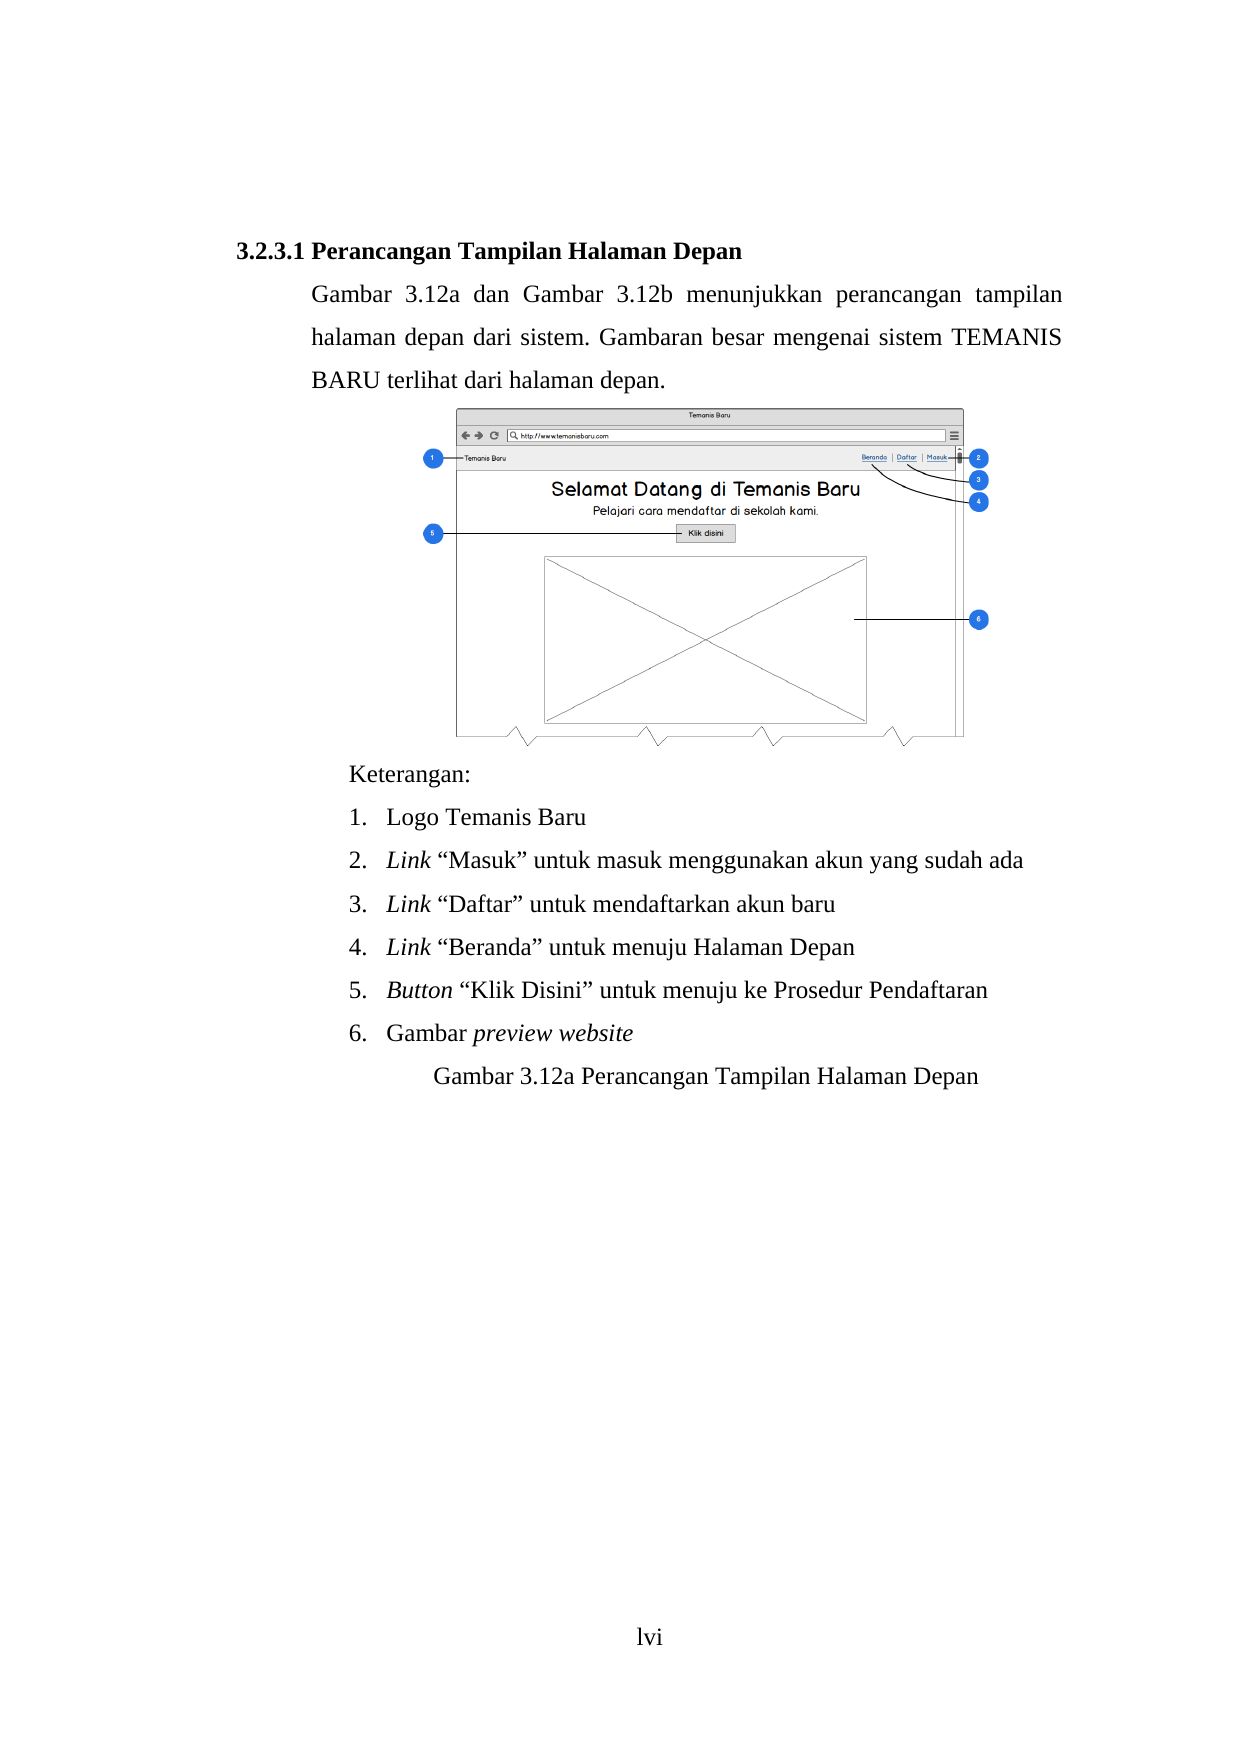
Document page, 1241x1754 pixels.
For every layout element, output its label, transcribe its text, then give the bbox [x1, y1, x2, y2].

list Button “Klik Disini” untuk menuju ke Prosedur Pendaftaran [349, 975, 1063, 1004]
list Gambar 3.12a Perancangan Tampilan Halaman Depan [349, 1061, 1063, 1090]
list Logo Temanis Baru [349, 802, 1063, 831]
list Link “Beranda” untuk menuju Halaman Depan [349, 932, 1063, 961]
list Gambar preview website [349, 1018, 1063, 1047]
text 3.2.3.1 Perancangan Tampilan Halaman Depan [236, 236, 1063, 265]
list Gambar 3.12a dan Gambar 3.12b menunjukkan perancangan tampilan halaman depan dari sistem. Gambaran besar mengenai sistem TEMANIS BARU terlihat dari halaman depan. [311, 279, 1063, 394]
list Link “Masuk” untuk masuk menggunakan akun yang sudah ada [349, 846, 1063, 874]
list Keterangan: [349, 759, 1063, 788]
list Link “Daftar” untuk mendaftarkan akun baru [349, 889, 1063, 917]
picture [423, 408, 989, 746]
